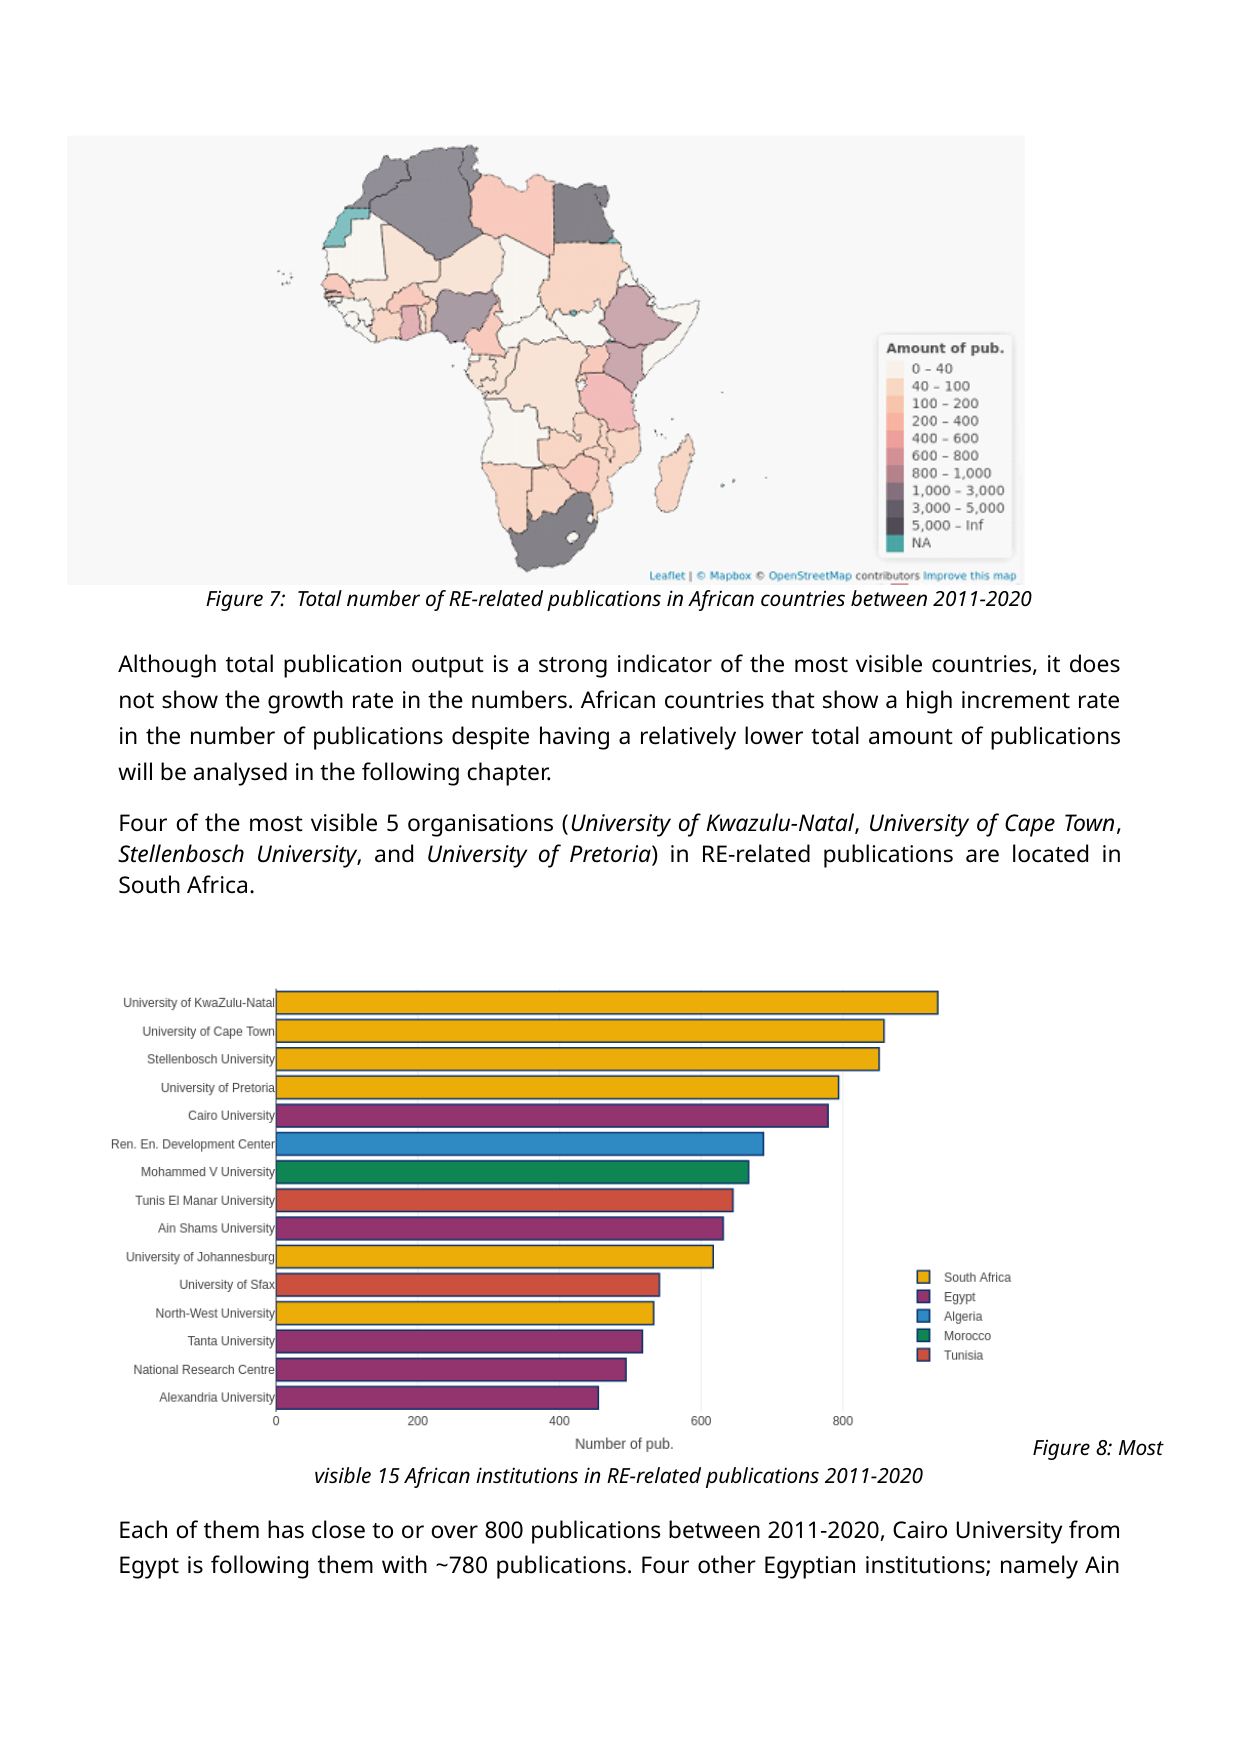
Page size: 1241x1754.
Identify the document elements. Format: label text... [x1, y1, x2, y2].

text Four of the most visible 5 organisations (University of Kwazulu-Natal, University of Cape Town, Stellenbosch University, and University of Pretoria) in RE-related publications are located in South Africa. [118, 807, 1122, 900]
picture [75, 963, 1033, 1455]
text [118, 951, 1122, 1581]
text Although total publication output is a strong indicator of the most visible countries, it does not show the growth rate in the numbers. African countries that show a high increment rate in the number of publications despite having a relatively lower total amount of publications will be analysed in the following chapter. [118, 612, 1122, 787]
picture [67, 130, 1025, 585]
